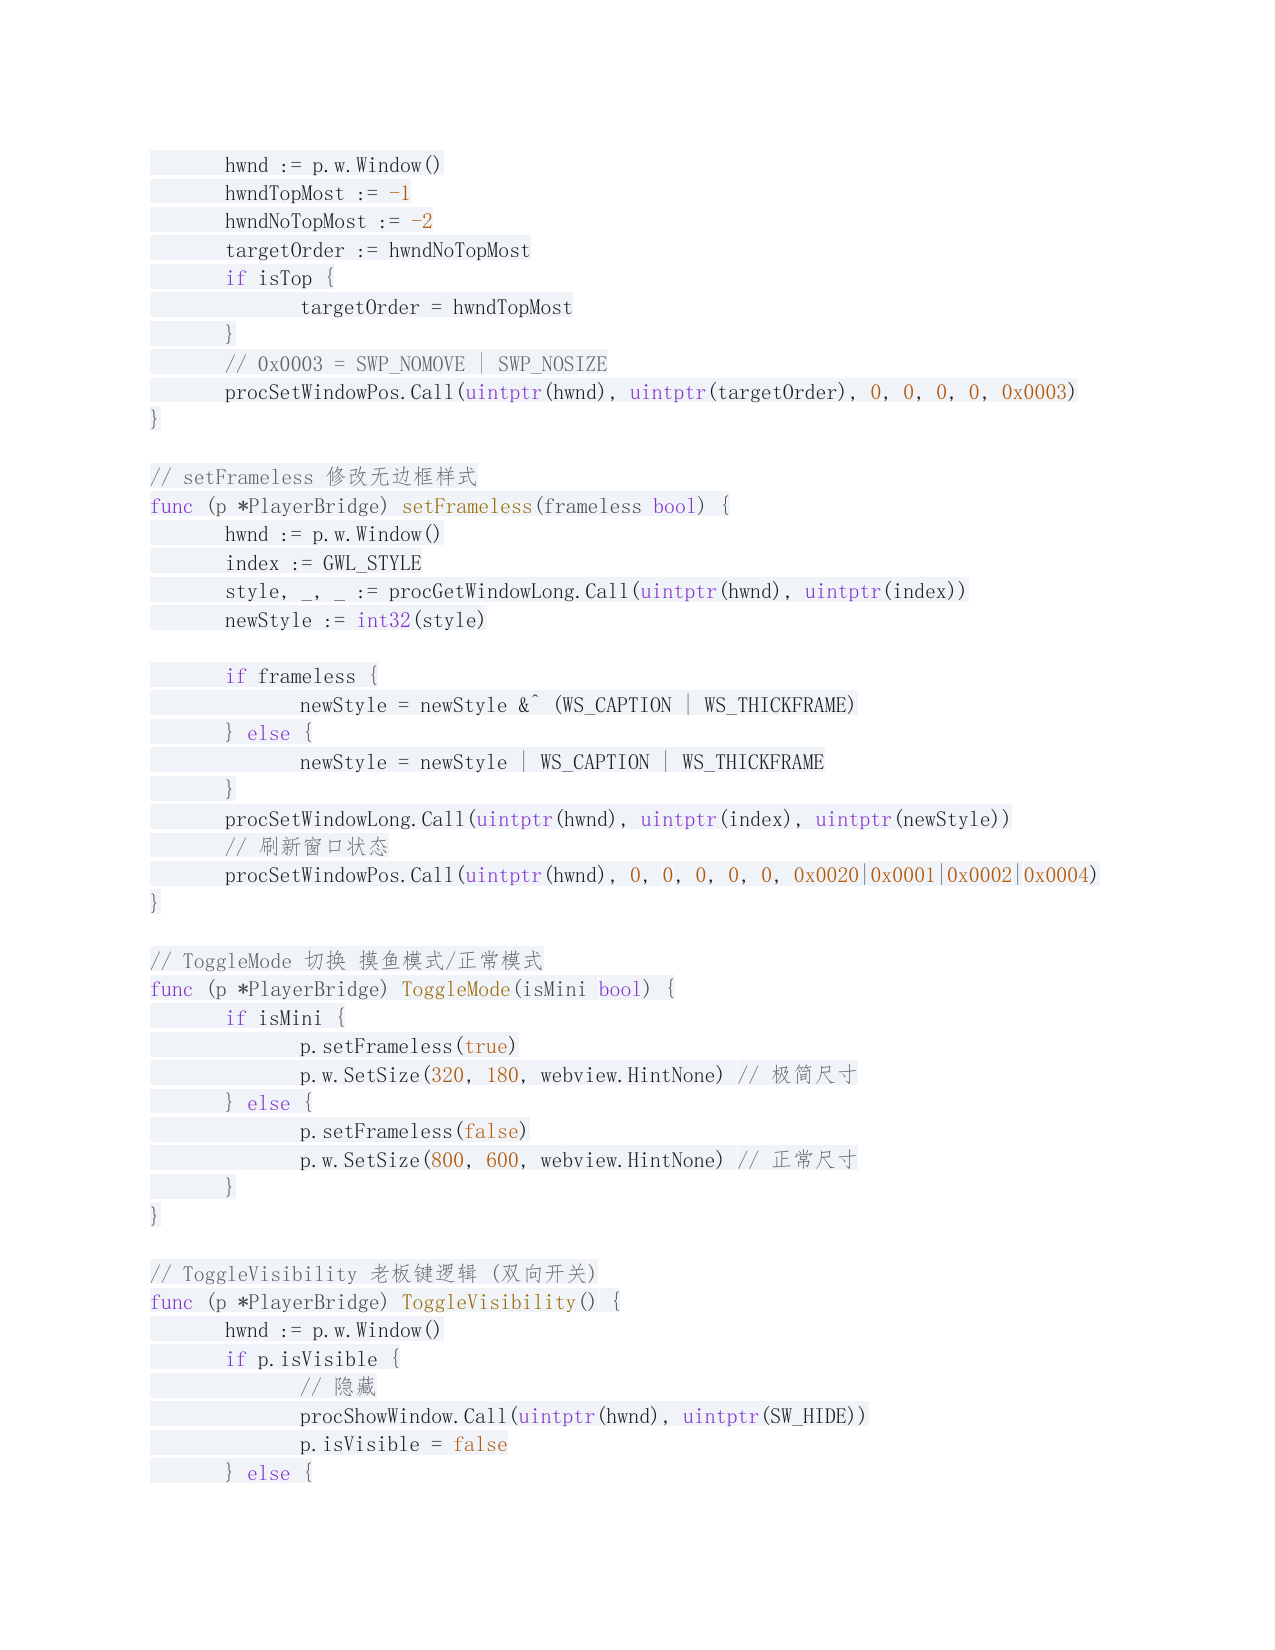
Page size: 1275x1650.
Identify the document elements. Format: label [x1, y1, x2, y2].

text [150, 150, 1125, 1483]
